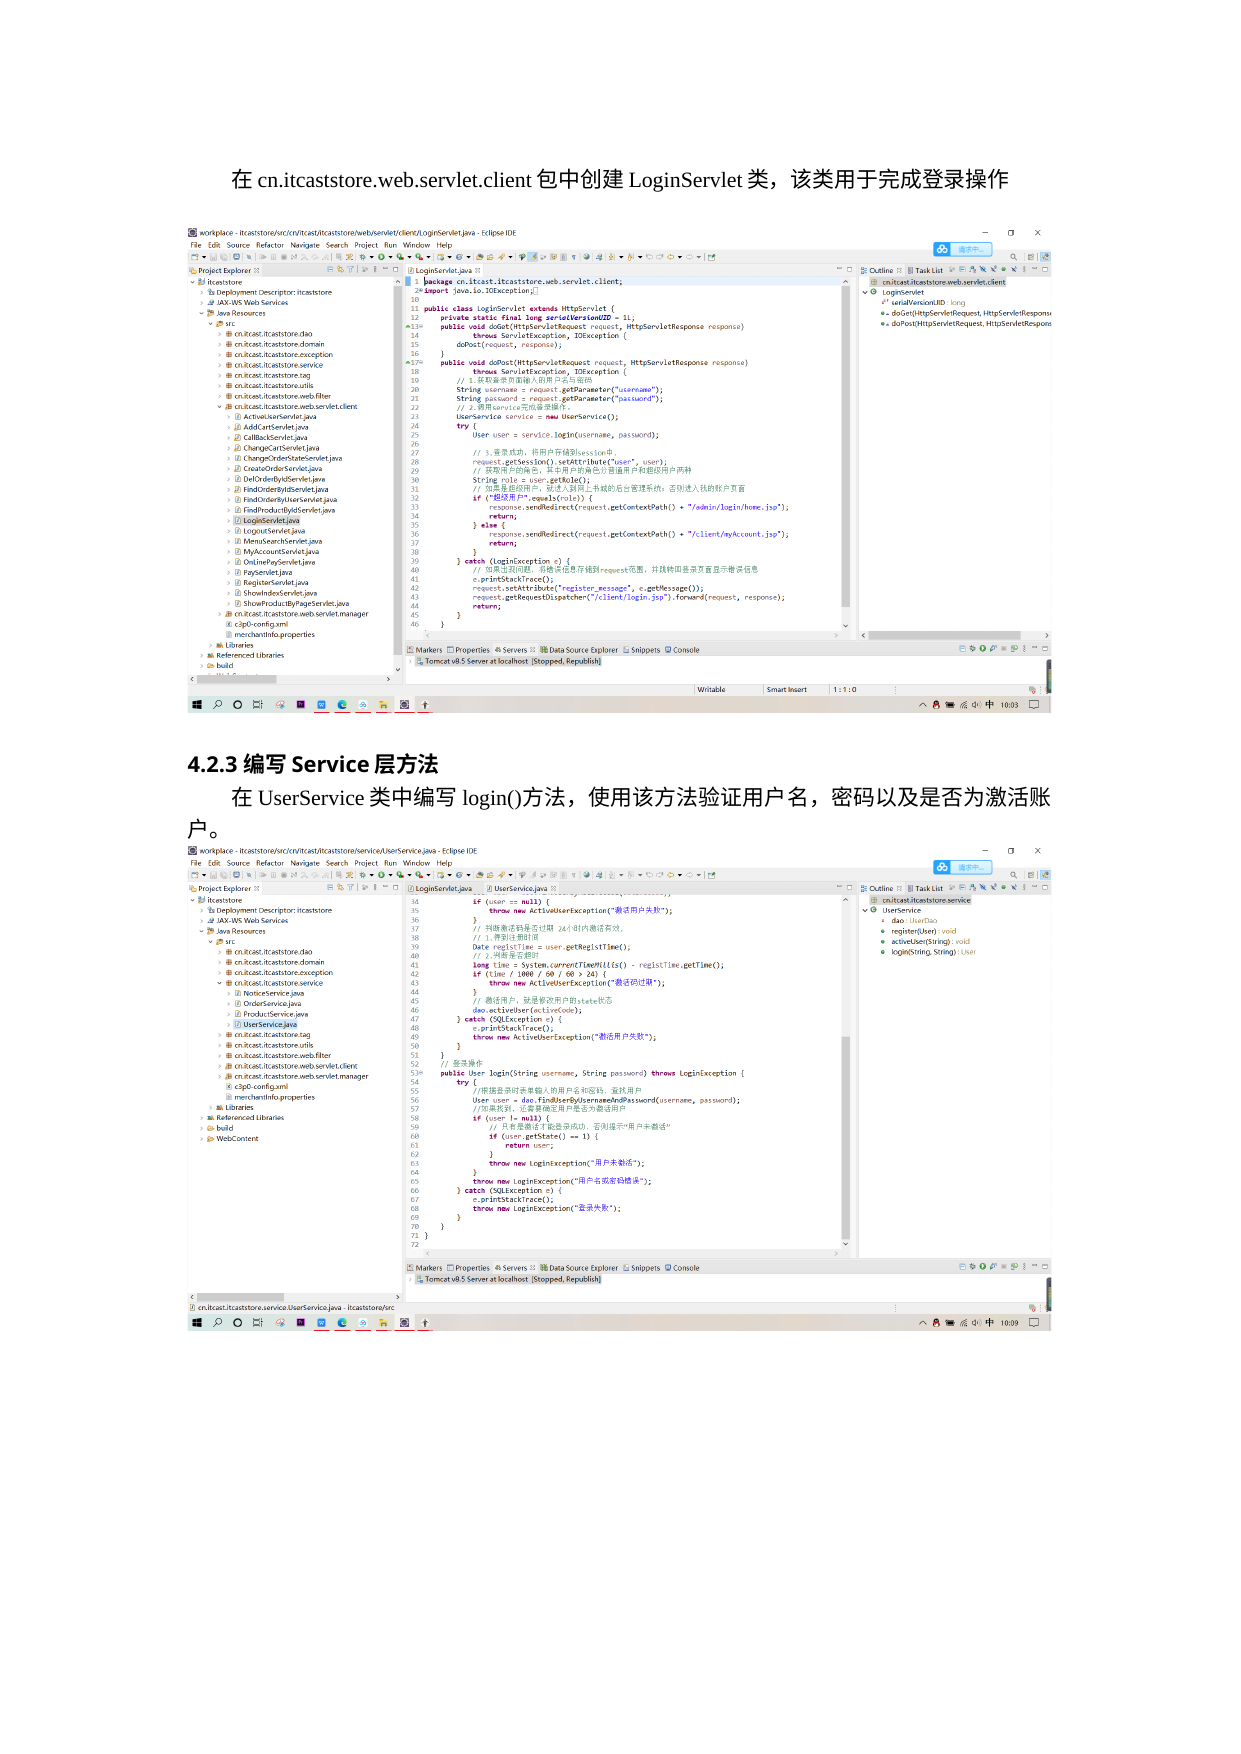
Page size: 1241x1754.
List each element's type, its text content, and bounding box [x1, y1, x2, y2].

text 在UserService类中编写login()方法，使用该方法验证用户名，密码以及是否为激活账户。 [187, 779, 1053, 844]
list 4.2.3 编写Service层方法 [187, 747, 1053, 779]
picture [187, 844, 1052, 1331]
picture [187, 227, 1052, 713]
text 在cn.itcaststore.web.servlet.client包中创建LoginServlet类，该类用于完成登录操作 [187, 162, 1053, 194]
